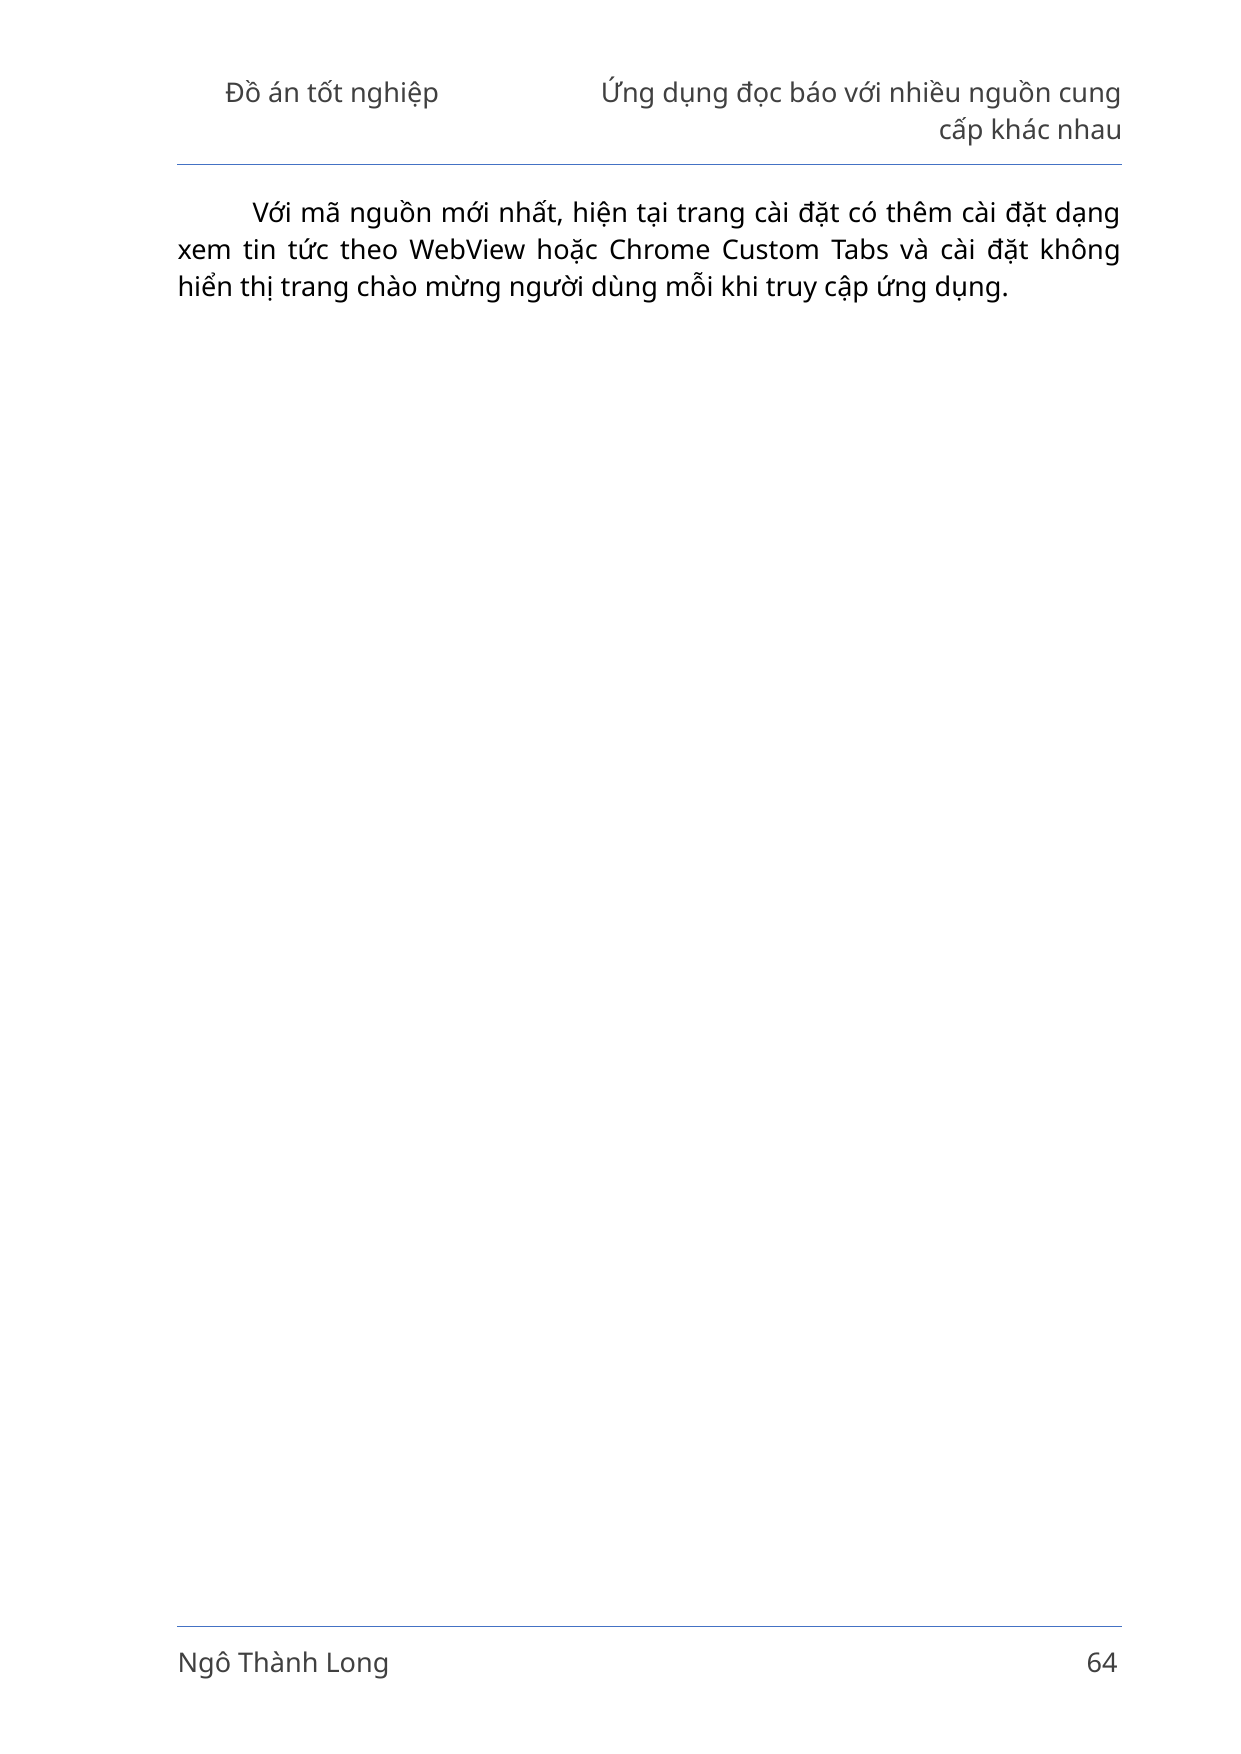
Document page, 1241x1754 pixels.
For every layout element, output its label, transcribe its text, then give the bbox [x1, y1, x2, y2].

text Với mã nguồn mới nhất, hiện tại trang cài đặt có thêm cài đặt dạng xem tin tức theo WebView hoặc Chrome Custom Tabs và cài đặt không hiển thị trang chào mừng người dùng mỗi khi truy cập ứng dụng. [177, 193, 1122, 304]
